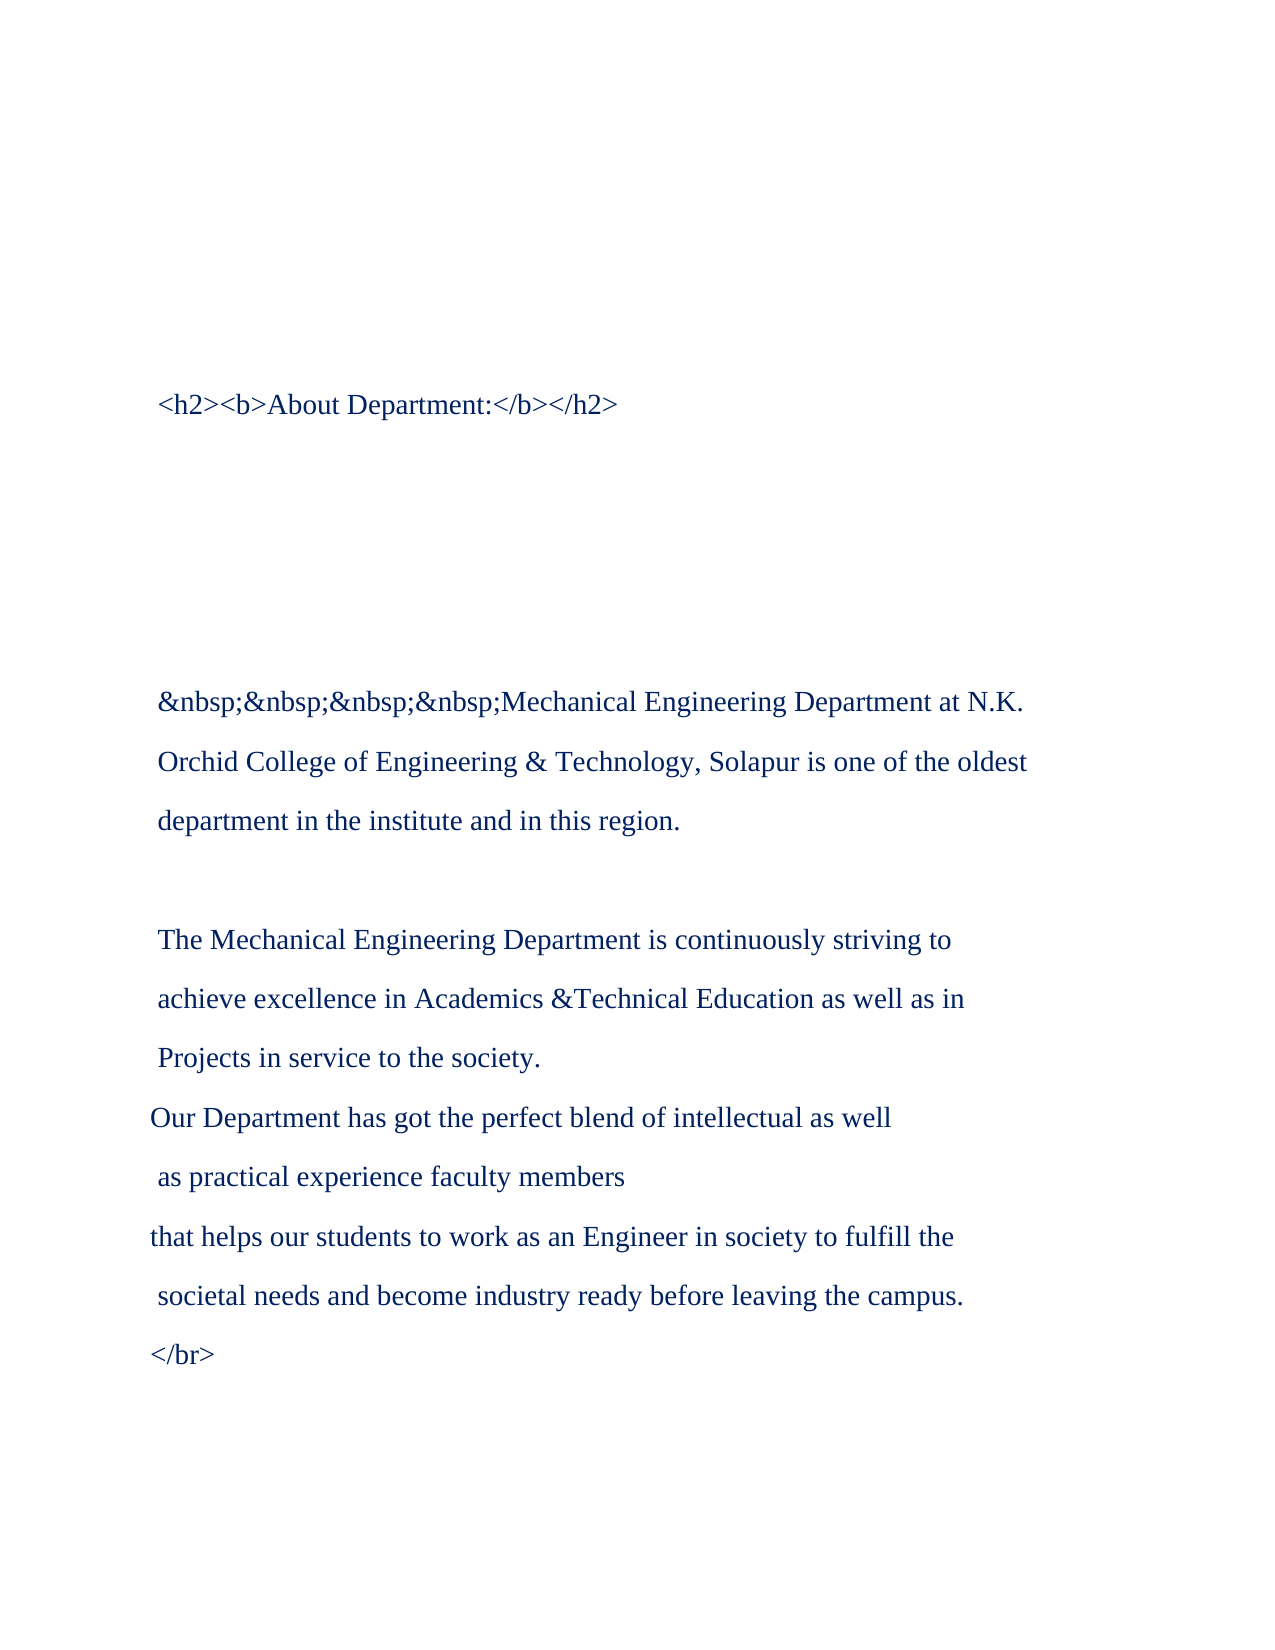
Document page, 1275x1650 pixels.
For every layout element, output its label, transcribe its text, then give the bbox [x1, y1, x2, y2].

text Our Department has got the perfect blend of intellectual as well [150, 1100, 1125, 1133]
text <h2><b>About Department:</b></h2> [150, 387, 1125, 421]
text achieve excellence in Academics &Technical Education as well as in [150, 981, 1125, 1015]
text as practical experience faculty members [150, 1159, 1125, 1193]
text department in the institute and in this region. [150, 803, 1125, 837]
text societal needs and become industry ready before leaving the campus. [150, 1278, 1125, 1312]
text that helps our students to work as an Engineer in society to fulfill the [150, 1219, 1125, 1252]
text Projects in service to the society. [150, 1041, 1125, 1074]
text The Mechanical Engineering Department is continuously striving to [150, 922, 1125, 955]
text &nbsp;&nbsp;&nbsp;&nbsp;Mechanical Engineering Department at N.K. [150, 684, 1125, 718]
text </br> [150, 1337, 1125, 1371]
text Orchid College of Engineering & Technology, Solapur is one of the oldest [150, 744, 1125, 777]
